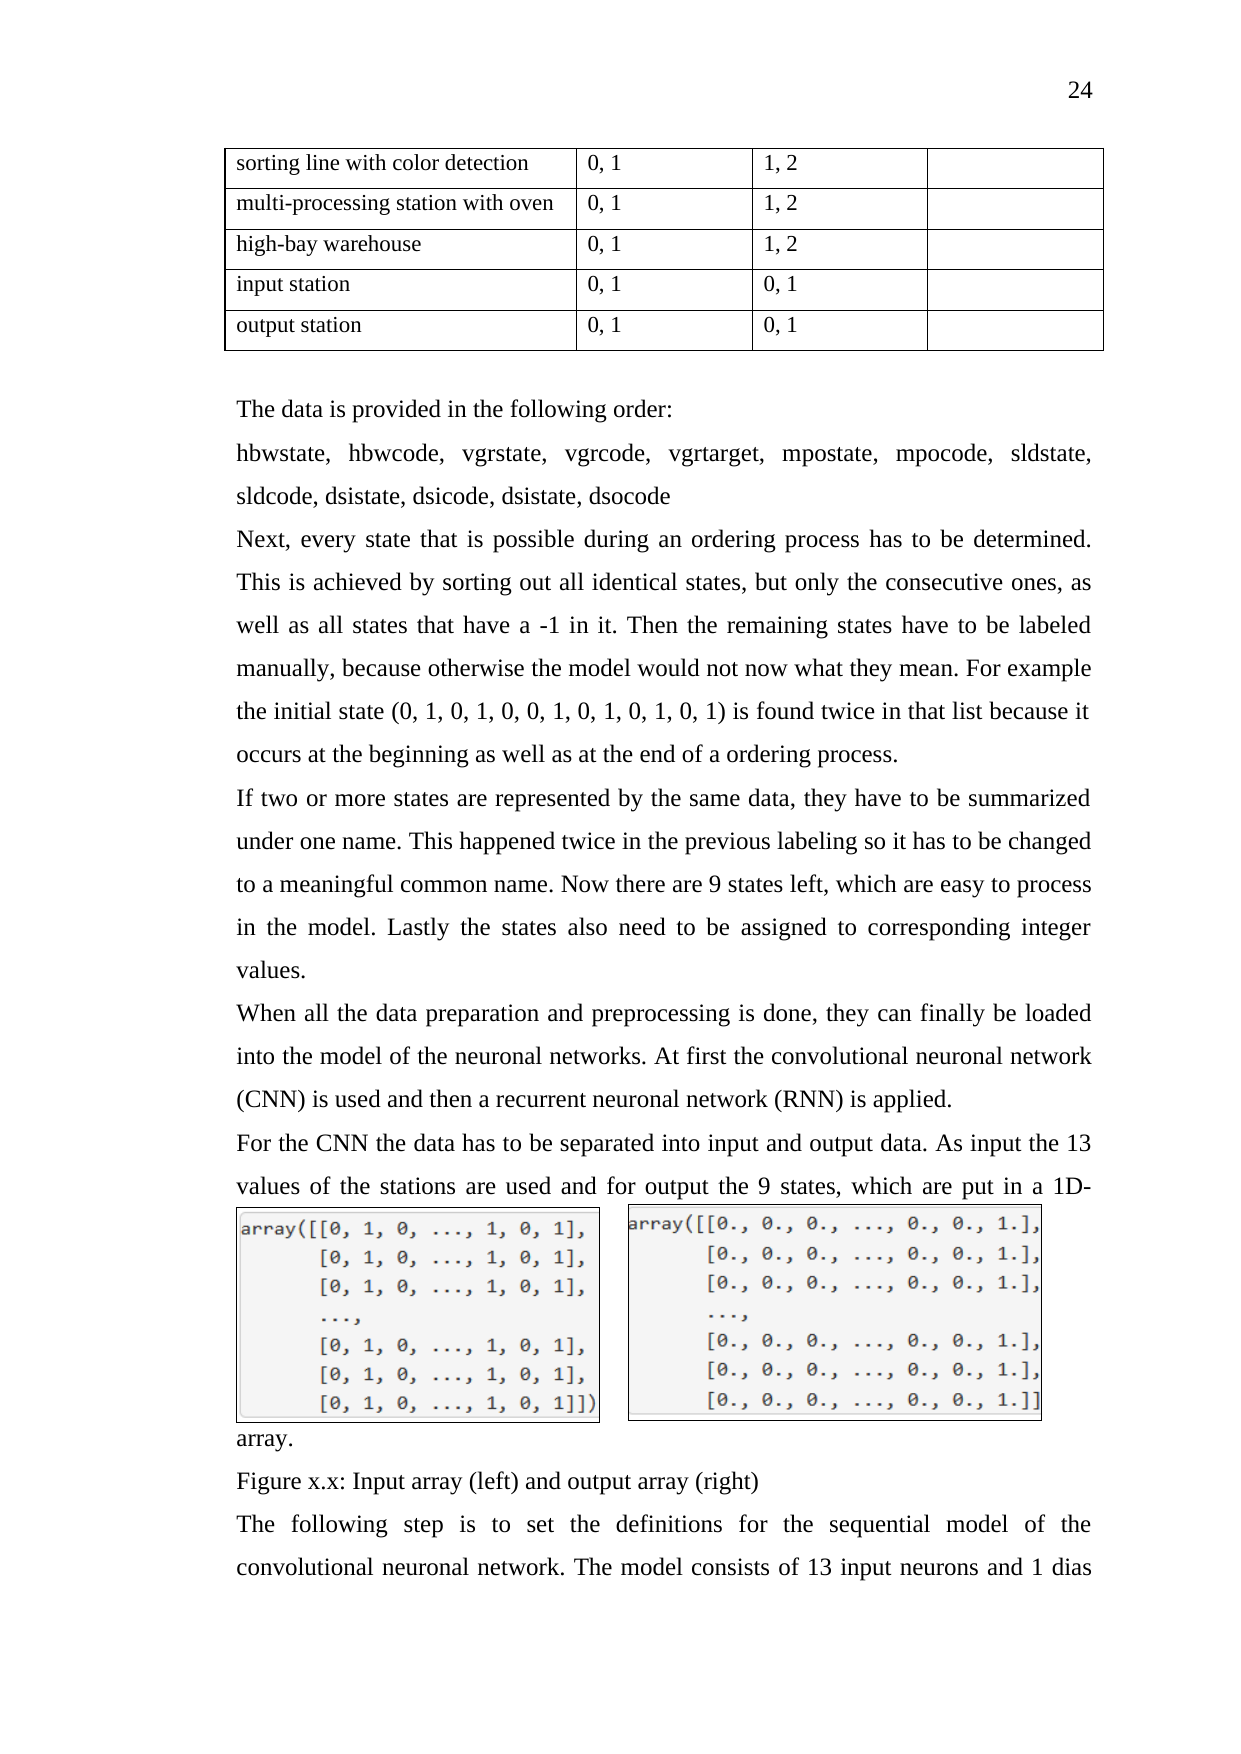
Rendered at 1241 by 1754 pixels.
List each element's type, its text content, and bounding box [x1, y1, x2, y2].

table_cell multi-processing station with oven [226, 189, 576, 229]
text If two or more states are represented by the same data, they have to be summarized under one name. This happened twice in the previous labeling so it has to be changed to a meaningful common name. Now there are 9 states left, which are easy to process in the model. Lastly the states also need to be assigned to corresponding integer values. [236, 783, 1092, 984]
table_cell 0, 1 [577, 270, 752, 310]
text Figure x.x: Input array (left) and output array (right) [236, 1466, 1092, 1495]
table_cell [928, 270, 1103, 310]
table_cell high-bay warehouse [226, 230, 576, 269]
text The data is provided in the following order: [236, 394, 1092, 423]
table_cell [928, 230, 1103, 269]
table_cell [928, 311, 1103, 350]
table_cell 0, 1 [577, 189, 752, 229]
table_cell 0, 1 [577, 230, 752, 269]
table_cell input station [226, 270, 576, 310]
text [236, 1509, 1092, 1581]
text For the CNN the data has to be separated into input and output data. As input the 13 values of the stations are used and for output the 9 states, which are put in a 1D-array. [236, 1128, 1092, 1452]
text hbwstate, hbwcode, vgrstate, vgrcode, vgrtarget, mpostate, mpocode, sldstate, sldcode, dsistate, dsicode, dsistate, dsocode [236, 438, 1092, 509]
table_cell 1, 2 [753, 189, 927, 229]
table_cell 1, 2 [753, 149, 927, 188]
table_cell 0, 1 [577, 149, 752, 188]
table_cell 0, 1 [577, 311, 752, 350]
text Next, every state that is possible during an ordering process has to be determined. This is achieved by sorting out all identical states, but only the consecutive ones, as well as all states that have a -1 in it. Then the remaining states have to be labeled manually, because otherwise the model would not now what they mean. For example the initial state (0, 1, 0, 1, 0, 0, 1, 0, 1, 0, 1, 0, 1) is found twice in that list because it occurs at the beginning as well as at the end of a ordering process. [236, 524, 1092, 768]
table_cell 0, 1 [753, 270, 927, 310]
table_cell 1, 2 [753, 230, 927, 269]
text When all the data preparation and preprocessing is done, they can finally be loaded into the model of the neuronal networks. At first the convolutional neuronal network (CNN) is used and then a recurrent neuronal network (RNN) is applied. [236, 998, 1092, 1113]
table_cell 0, 1 [753, 311, 927, 350]
table_cell output station [226, 311, 576, 350]
table_cell [928, 189, 1103, 229]
table_cell sorting line with color detection [226, 149, 576, 188]
table_cell [928, 149, 1103, 188]
